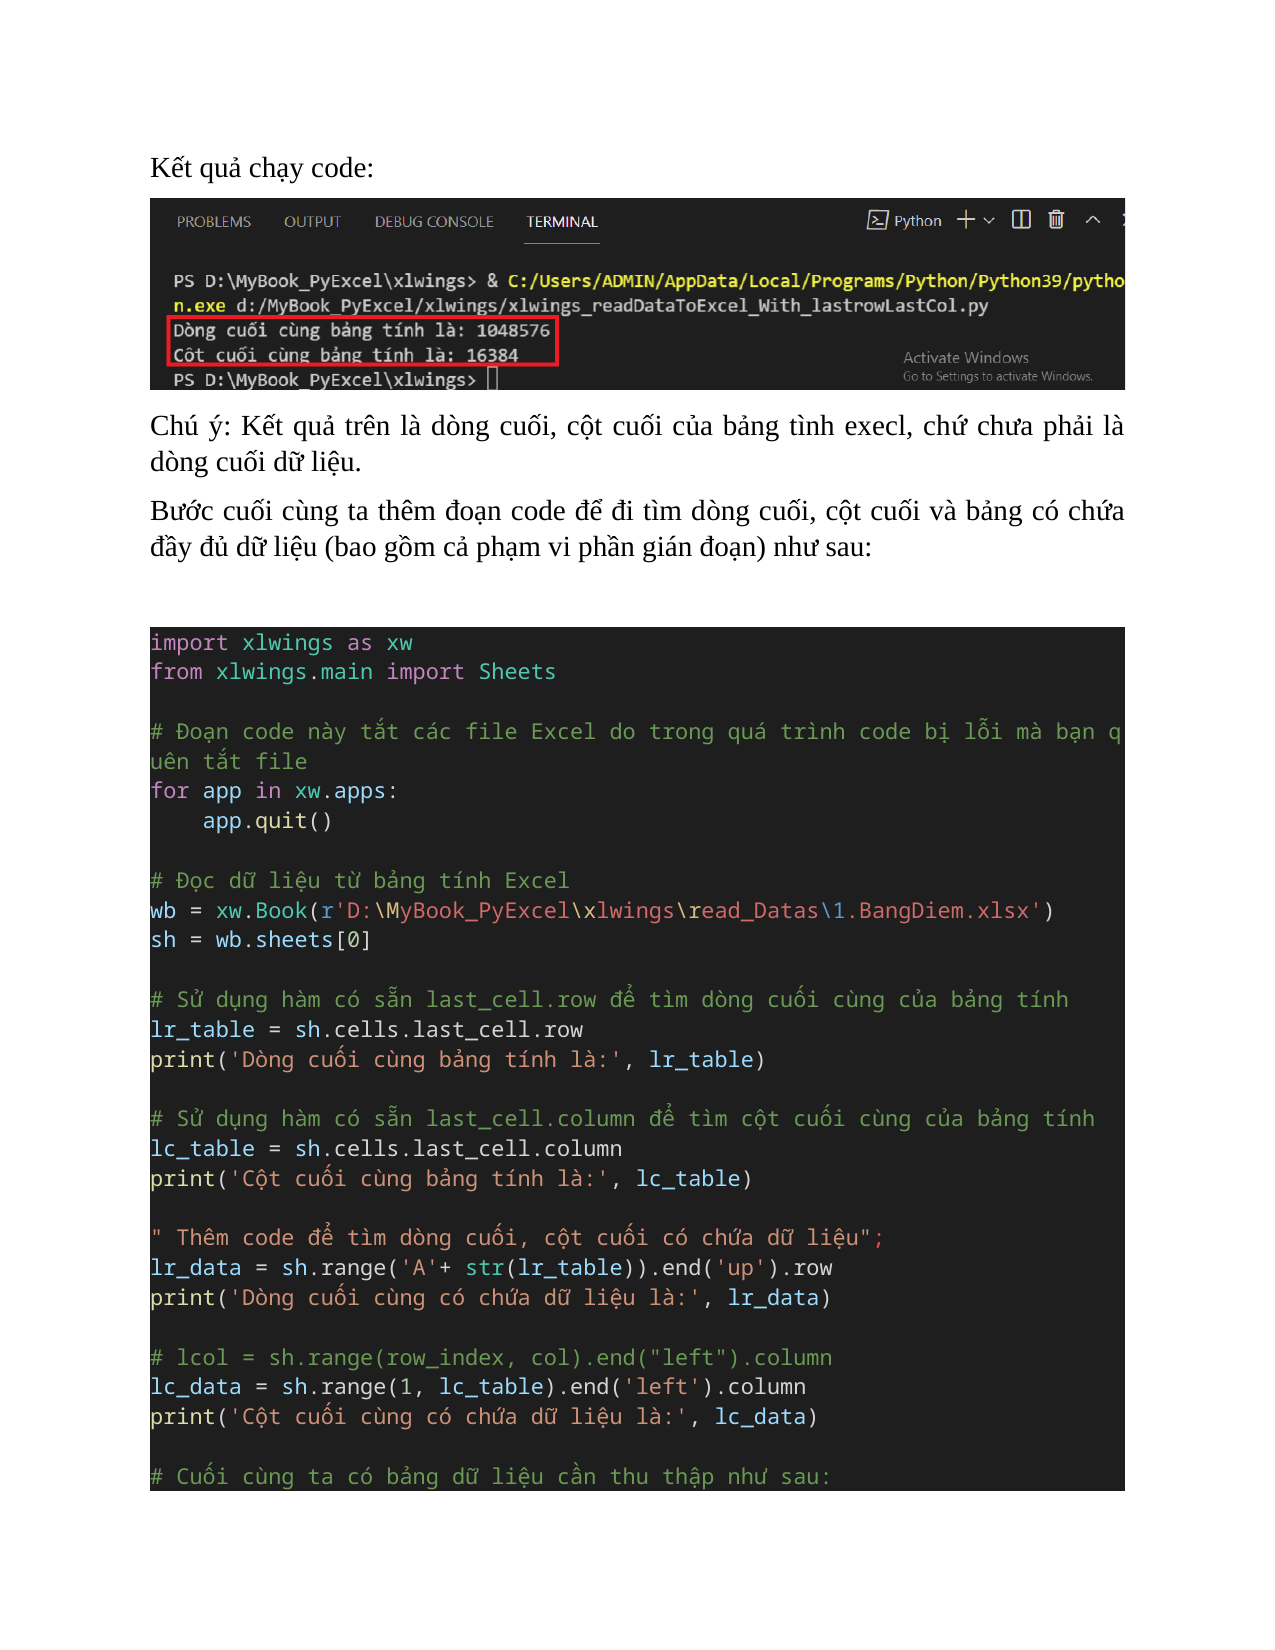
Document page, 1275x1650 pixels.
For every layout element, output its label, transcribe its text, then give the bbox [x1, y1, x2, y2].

text from xlwings.main import Sheets [150, 656, 1125, 686]
text print('Cột cuối cùng bảng tính là:', lc_table) [150, 1163, 1125, 1193]
text sh = wb.sheets[0] [150, 924, 1125, 954]
text # lcol = sh.range(row_index, col).end("left").column [150, 1342, 1125, 1371]
text print('Dòng cuối cùng bảng tính là:', lr_table) [150, 1044, 1125, 1073]
text # Sử dụng hàm có sẵn last_cell.column để tìm cột cuối cùng của bảng tính [150, 1103, 1125, 1133]
text Chú ý: Kết quả trên là dòng cuối, cột cuối của bảng tình execl, chứ chưa phải là dòng cuối dữ liệu. [150, 408, 1125, 478]
text " Thêm code để tìm dòng cuối, cột cuối có chứa dữ liệu"; [150, 1222, 1125, 1252]
text # Cuối cùng ta có bảng dữ liệu cần thu thập như sau: [150, 1461, 1125, 1491]
text # Đọc dữ liệu từ bảng tính Excel [150, 865, 1125, 895]
text import xlwings as xw [150, 627, 1125, 656]
text Kết quả chạy code: [150, 150, 1125, 183]
text wb = xw.Book(r'D:\MyBook_PyExcel\xlwings\read_Datas\1.BangDiem.xlsx') [150, 895, 1125, 924]
picture [150, 198, 1125, 394]
text print('Dòng cuối cùng có chứa dữ liệu là:', lr_data) [150, 1282, 1125, 1312]
text lc_table = sh.cells.last_cell.column [150, 1133, 1125, 1163]
text # Sử dụng hàm có sẵn last_cell.row để tìm dòng cuối cùng của bảng tính [150, 984, 1125, 1014]
text print('Cột cuối cùng có chứa dữ liệu là:', lc_data) [150, 1401, 1125, 1431]
text Bước cuối cùng ta thêm đoạn code để đi tìm dòng cuối, cột cuối và bảng có chứa đầy đủ dữ liệu (bao gồm cả phạm vi phần gián đoạn) như sau: [150, 493, 1125, 563]
text lr_table = sh.cells.last_cell.row [150, 1014, 1125, 1044]
text for app in xw.apps: [150, 776, 1125, 805]
text lr_data = sh.range('A'+ str(lr_table)).end('up').row [150, 1252, 1125, 1282]
text app.quit() [150, 805, 1125, 835]
text # Đoạn code này tắt các file Excel do trong quá trình code bị lỗi mà bạn quên tắt file [150, 716, 1125, 776]
text lc_data = sh.range(1, lc_table).end('left').column [150, 1371, 1125, 1401]
